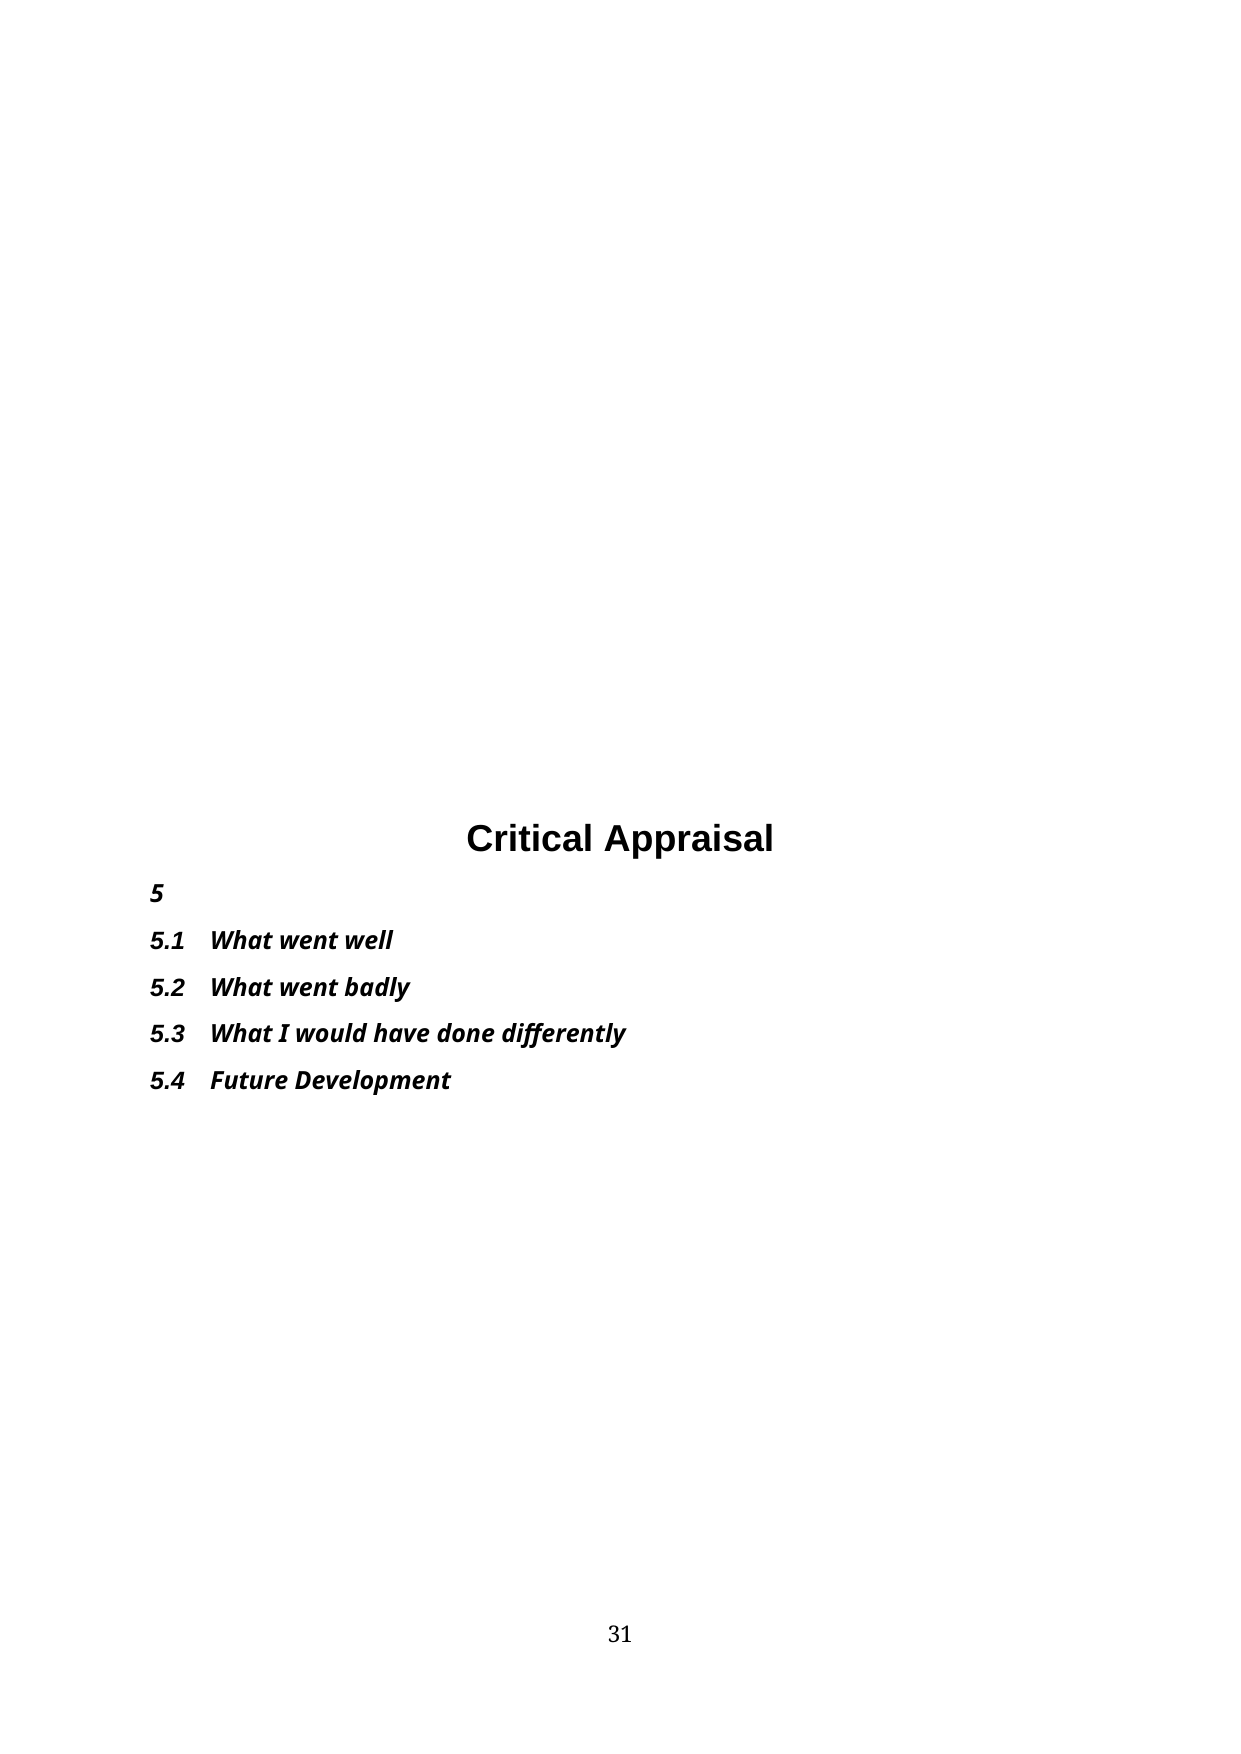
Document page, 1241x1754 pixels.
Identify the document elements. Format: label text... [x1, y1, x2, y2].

subtitle What went well [150, 923, 1090, 957]
subtitle What I would have done differently [150, 1016, 1090, 1050]
subtitle Critical Appraisal [150, 816, 1090, 859]
subtitle What went badly [150, 969, 1090, 1003]
subtitle Future Development [150, 1062, 1090, 1096]
